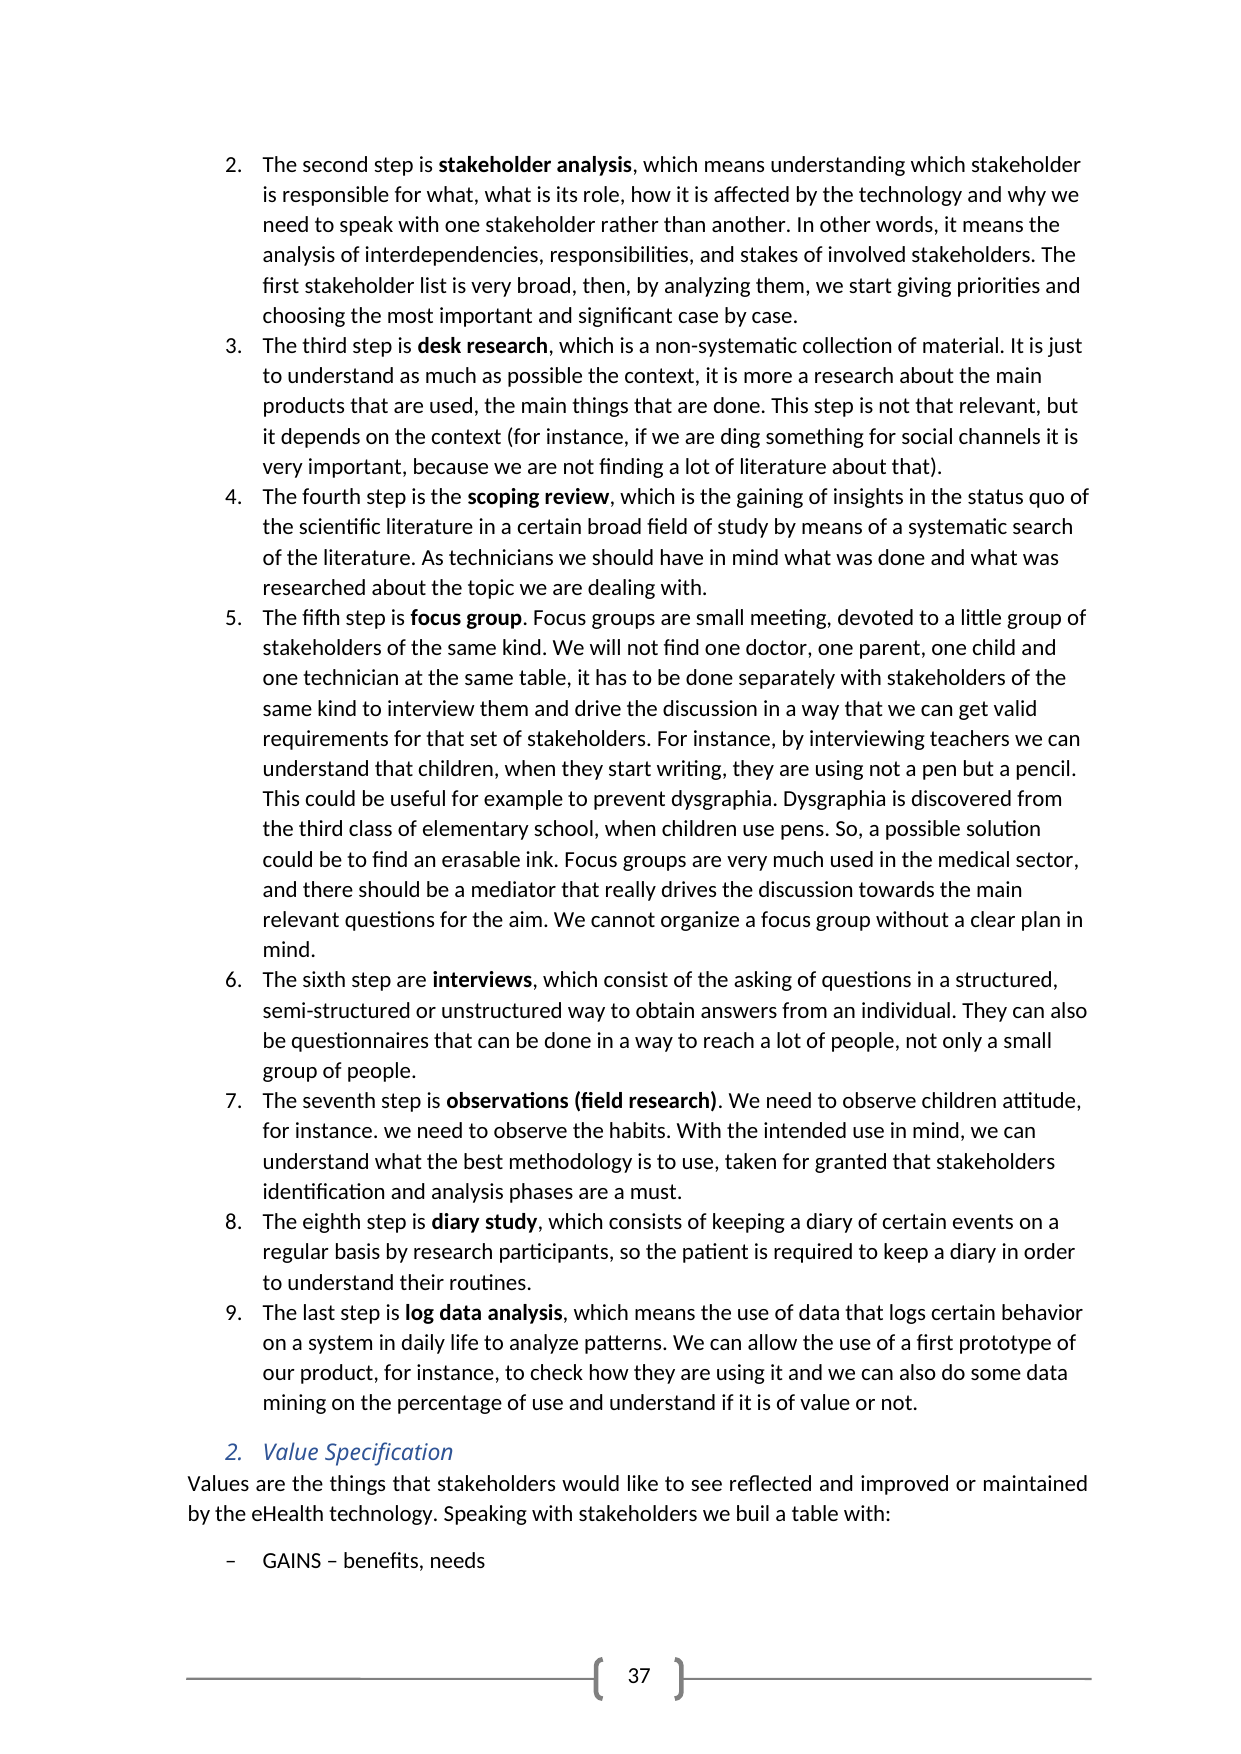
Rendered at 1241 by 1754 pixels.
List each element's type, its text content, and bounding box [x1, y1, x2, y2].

list The second step is stakeholder analysis, which means understanding which stakeholder is responsible for what, what is its role, how it is affected by the technology and why we need to speak with one stakeholder rather than another. In other words, it means the analysis of interdependencies, responsibilities, and stakes of involved stakeholders. The first stakeholder list is very broad, then, by analyzing them, we start giving priorities and choosing the most important and significant case by case. [225, 150, 1090, 329]
list The third step is desk research, which is a non-systematic collection of material. It is just to understand as much as possible the context, it is more a research about the main products that are used, the main things that are done. This step is not that relevant, but it depends on the context (for instance, if we are ding something for social channels it is very important, because we are not finding a lot of literature about that). [225, 331, 1090, 480]
list GAINS – benefits, needs [225, 1546, 1090, 1574]
list The eighth step is diary study, which consists of keeping a diary of certain events on a regular basis by research participants, so the patient is required to keep a diary in order to understand their routines. [225, 1207, 1090, 1296]
list The seventh step is observations (field research). We need to observe children attitude, for instance. we need to observe the habits. With the intended use in mind, we can understand what the best methodology is to use, taken for granted that stakeholders identification and analysis phases are a must. [225, 1086, 1090, 1205]
text Values are the things that stakeholders would like to see reflected and improved or maintained by the eHealth technology. Speaking with stakeholders we buil a table with: [187, 1469, 1090, 1527]
subtitle Value Specification [225, 1435, 1090, 1467]
list The sixth step are interviews, which consist of the asking of questions in a structured, semi-structured or unstructured way to obtain answers from an individual. They can also be questionnaires that can be done in a way to reach a lot of people, not only a small group of people. [225, 966, 1090, 1084]
list The fourth step is the scoping review, which is the gaining of insights in the status quo of the scientific literature in a certain broad field of study by means of a systematic search of the literature. As technicians we should have in mind what was done and what was researched about the topic we are dealing with. [225, 482, 1090, 601]
list The fifth step is focus group. Focus groups are small meeting, devoted to a little group of stakeholders of the same kind. We will not find one doctor, one parent, one child and one technician at the same table, it has to be done separately with stakeholders of the same kind to interview them and drive the discussion in a way that we can get valid requirements for that set of stakeholders. For instance, by interviewing teachers we can understand that children, when they start writing, they are using not a pen but a pencil. This could be useful for example to prevent dysgraphia. Dysgraphia is discovered from the third class of elementary school, when children use pens. So, a possible solution could be to find an erasable ink. Focus groups are very much used in the medical sector, and there should be a mediator that really drives the discussion towards the main relevant questions for the aim. We cannot organize a focus group without a clear plan in mind. [225, 603, 1090, 963]
list The last step is log data analysis, which means the use of data that logs certain behavior on a system in daily life to analyze patterns. We can allow the use of a first prototype of our product, for instance, to check how they are using it and we can also do some data mining on the percentage of use and understand if it is of value or not. [225, 1298, 1090, 1417]
